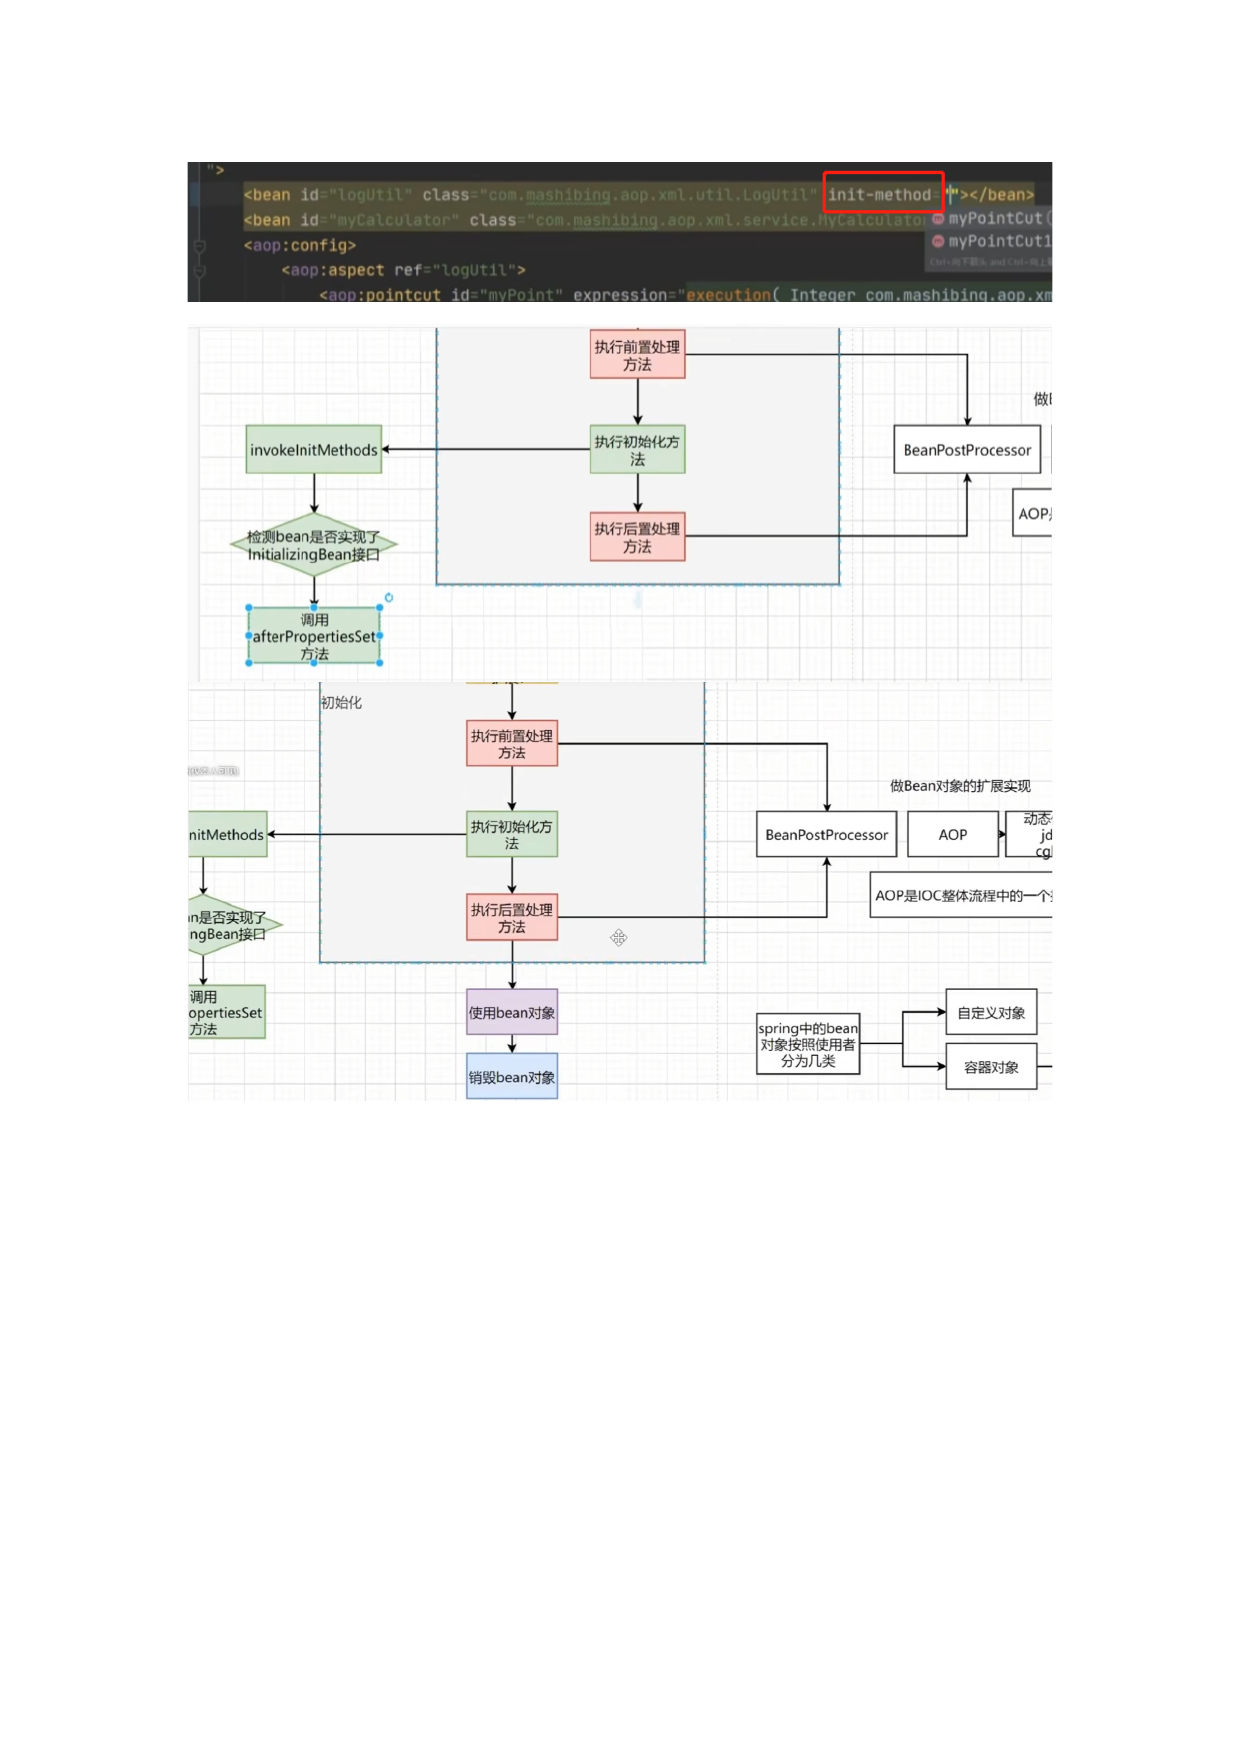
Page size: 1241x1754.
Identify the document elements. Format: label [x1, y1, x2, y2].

picture [187, 162, 1053, 302]
picture [187, 324, 1053, 1101]
